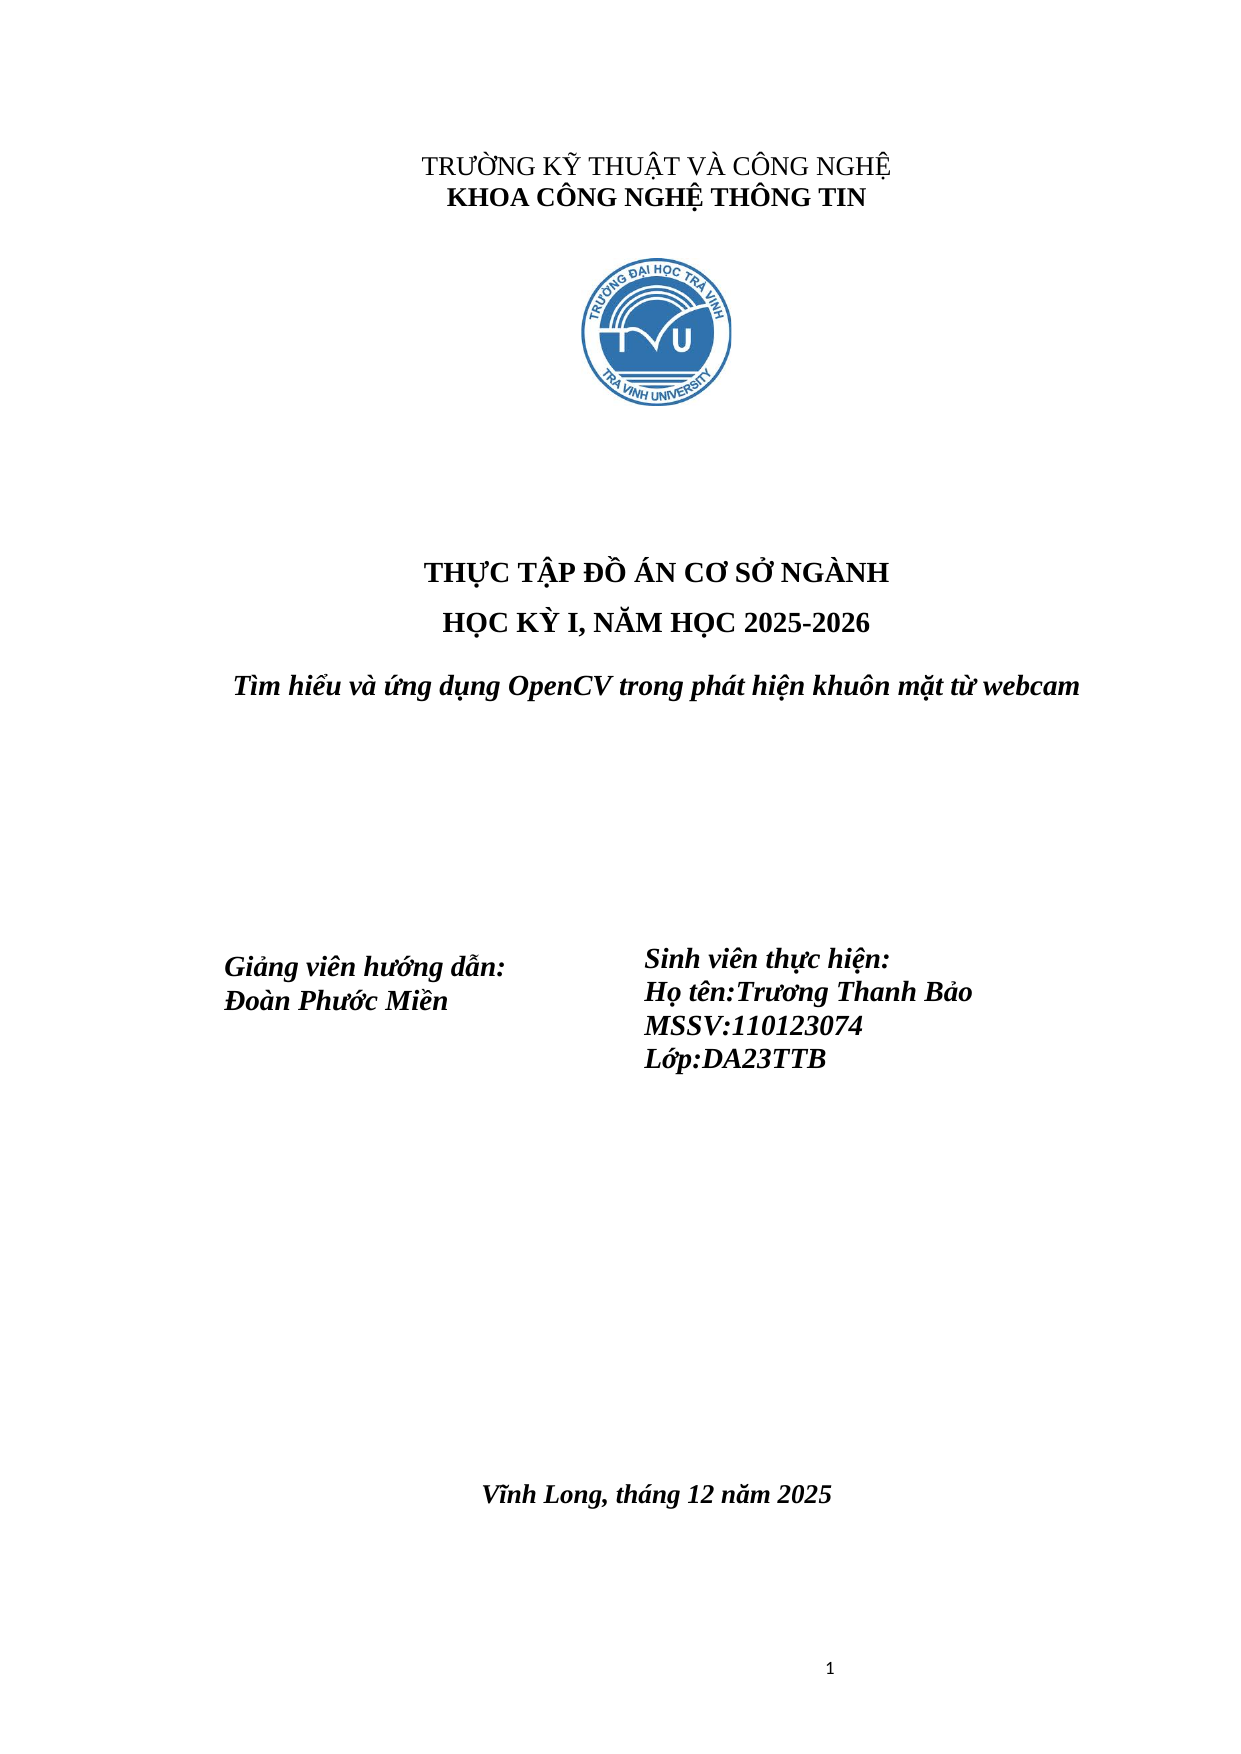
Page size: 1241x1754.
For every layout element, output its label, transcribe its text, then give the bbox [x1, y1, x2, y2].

text THỰC TẬP ĐỒ ÁN CƠ SỞ NGÀNH [188, 555, 1125, 589]
text HỌC KỲ I, NĂM HỌC 2025-2026 [188, 605, 1125, 639]
picture [581, 258, 732, 406]
text KHOA CÔNG NGHỆ THÔNG TIN [188, 181, 1125, 212]
text Vĩnh Long, tháng 12 năm 2025 [188, 1478, 1125, 1509]
text Tìm hiểu và ứng dụng OpenCV trong phát hiện khuôn mặt từ webcam [188, 668, 1125, 702]
text TRƯỜNG KỸ THUẬT VÀ CÔNG NGHỆ [188, 150, 1125, 181]
